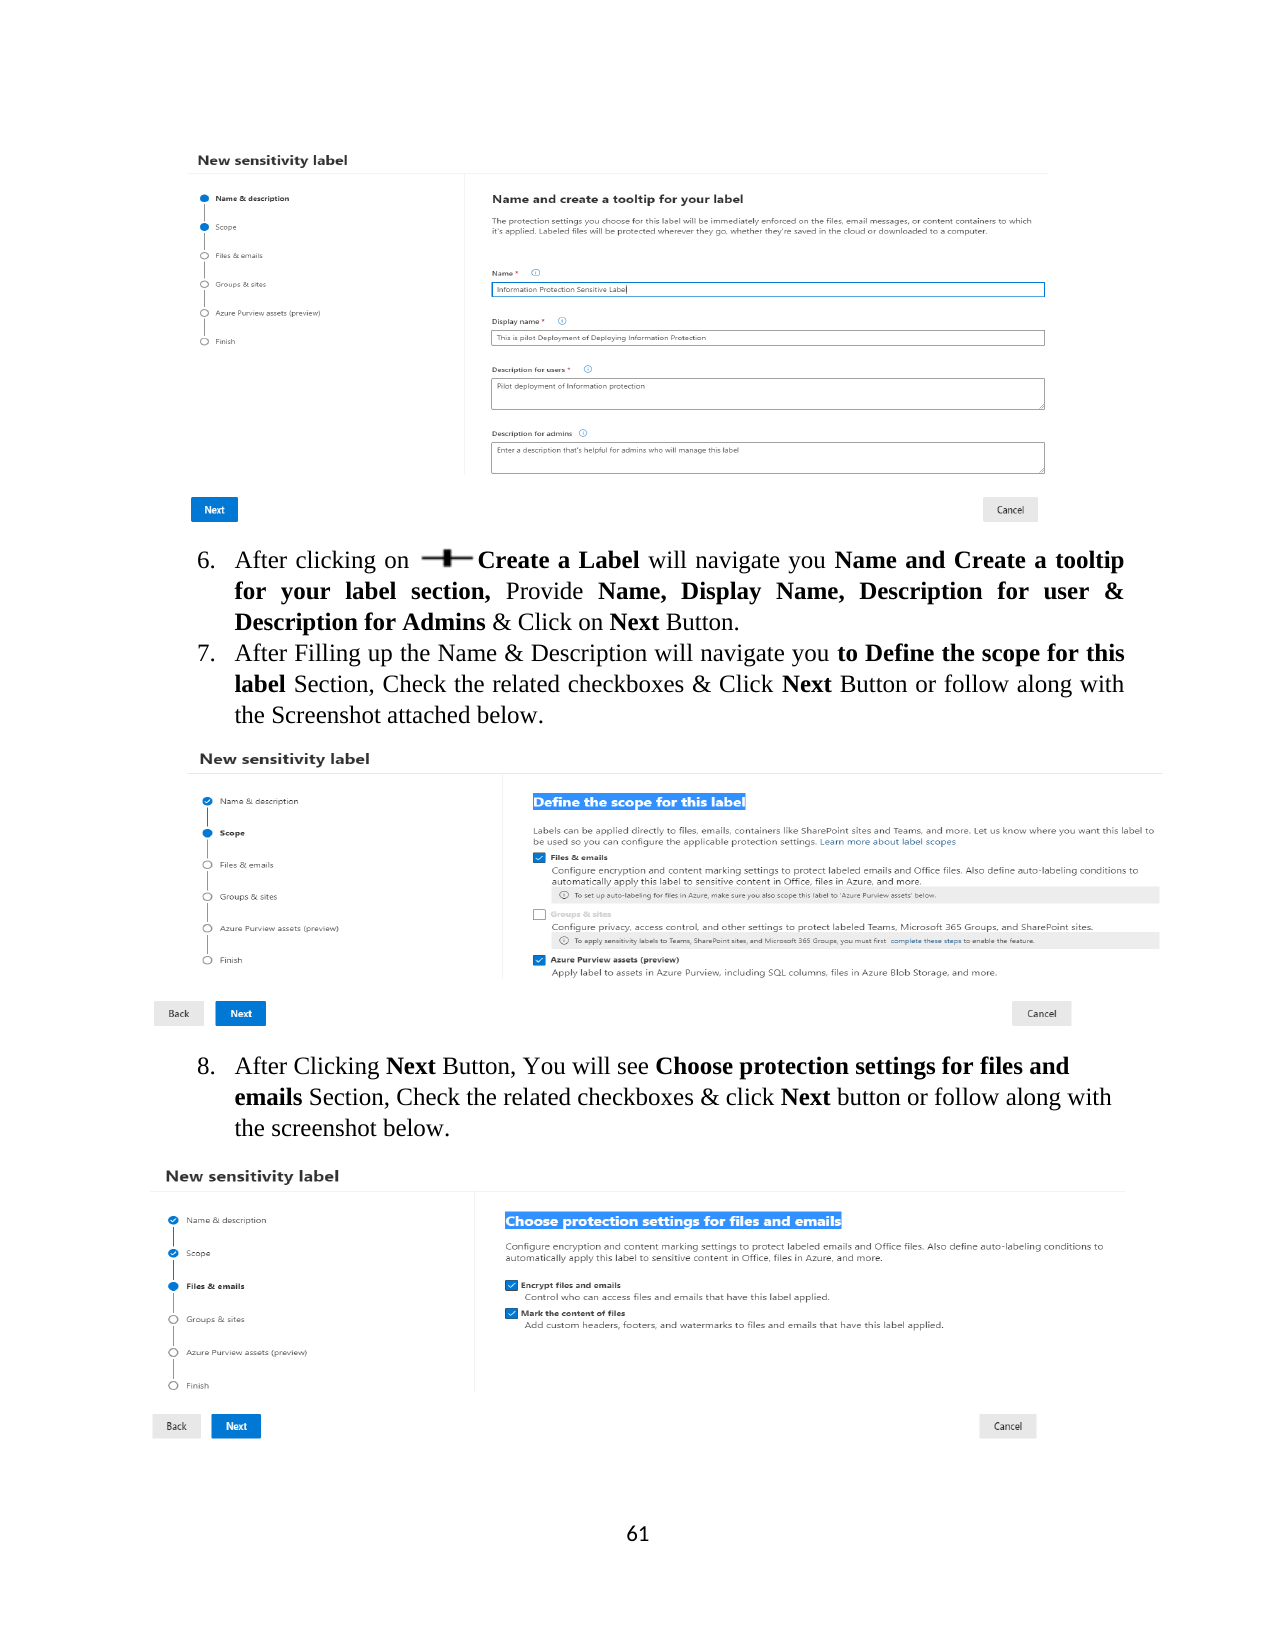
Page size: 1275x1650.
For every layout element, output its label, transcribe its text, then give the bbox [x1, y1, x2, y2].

picture [187, 150, 1049, 475]
picture [187, 493, 1039, 527]
list After clicking on Create a Label will navigate you Name and Create a tooltip for your label section, Provide Name, Display Name, Description for user & Description for Admins & Click on Next Button. [197, 545, 1125, 636]
picture [417, 548, 478, 569]
picture [150, 1161, 1125, 1393]
picture [150, 1411, 1039, 1442]
picture [187, 748, 1163, 979]
picture [150, 997, 1074, 1033]
list After Clicking Next Button, You will see Choose protection settings for files and emails Section, Check the related checkboxes & click Next button or follow along with the screenshot below. [197, 1051, 1125, 1142]
list After Filling up the Name & Description will navigate you to Define the scope for this label Section, Check the related checkboxes & Click Next Button or follow along with the Screenshot attached below. [197, 638, 1125, 729]
